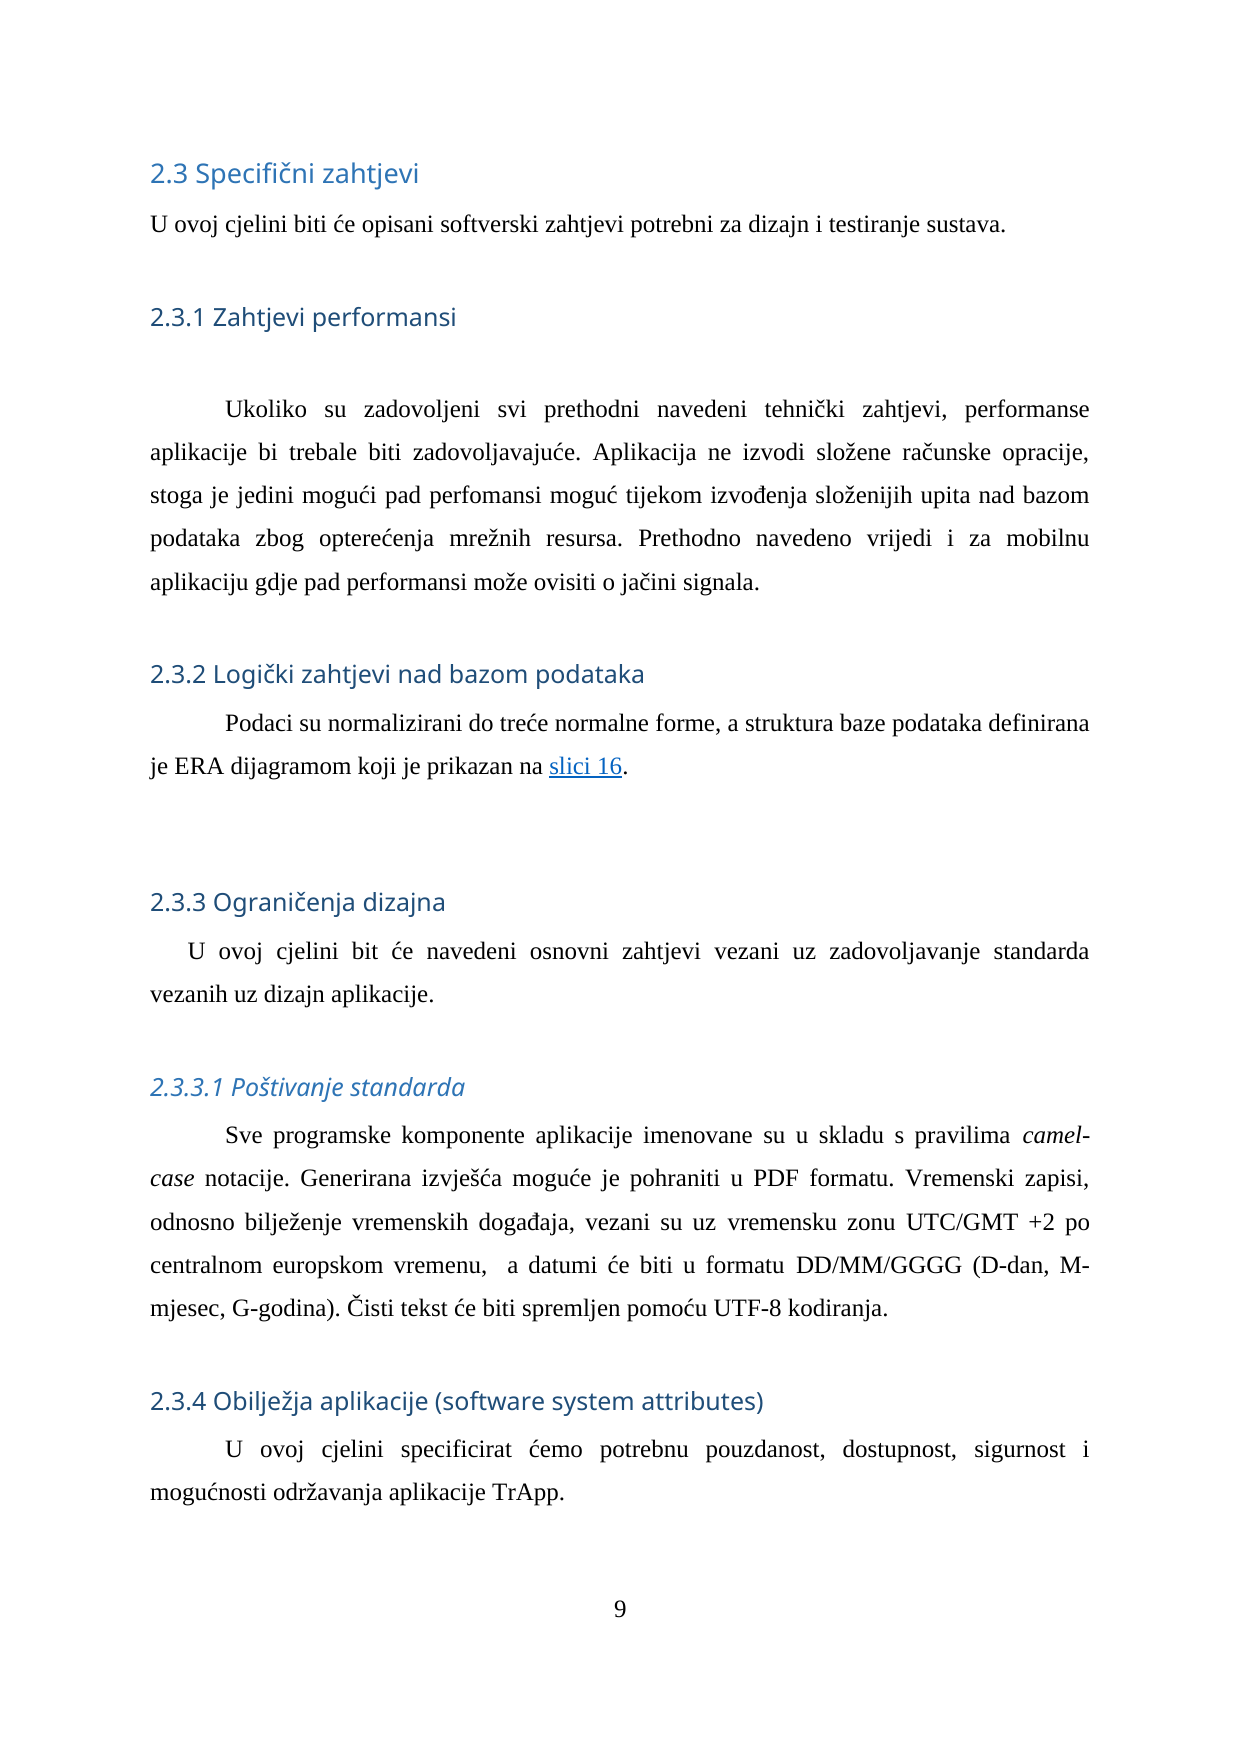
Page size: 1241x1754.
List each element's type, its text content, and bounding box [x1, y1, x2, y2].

text U ovoj cjelini bit će navedeni osnovni zahtjevi vezani uz zadovoljavanje standarda vezanih uz dizajn aplikacije. [150, 936, 1090, 1008]
subtitle 2.3 Specifični zahtjevi [150, 154, 1090, 191]
text U ovoj cjelini biti će opisani softverski zahtjevi potrebni za dizajn i testiranje sustava. [150, 209, 1090, 238]
text Podaci su normalizirani do treće normalne forme, a struktura baze podataka definirana je ERA dijagramom koji je prikazan na slici 16. [150, 708, 1090, 780]
subtitle 2.3.1 Zahtjevi performansi [150, 300, 1090, 334]
text Sve programske komponente aplikacije imenovane su u skladu s pravilima camel-case notacije. Generirana izvješća moguće je pohraniti u PDF formatu. Vremenski zapisi, odnosno bilježenje vremenskih događaja, vezani su uz vremensku zonu UTC/GMT +2 po centralnom europskom vremenu, a datumi će biti u formatu DD/MM/GGGG (D-dan, M-mjesec, G-godina). Čisti tekst će biti spremljen pomoću UTF-8 kodiranja. [150, 1120, 1090, 1322]
subtitle 2.3.4 Obilježja aplikacije (software system attributes) [150, 1383, 1090, 1417]
subtitle 2.3.3 Ograničenja dizajna [150, 885, 1090, 919]
text U ovoj cjelini specificirat ćemo potrebnu pouzdanost, dostupnost, sigurnost i mogućnosti održavanja aplikacije TrApp. [150, 1434, 1090, 1506]
subtitle 2.3.3.1 Poštivanje standarda [150, 1069, 1090, 1103]
subtitle 2.3.2 Logički zahtjevi nad bazom podataka [150, 657, 1090, 691]
text Ukoliko su zadovoljeni svi prethodni navedeni tehnički zahtjevi, performanse aplikacije bi trebale biti zadovoljavajuće. Aplikacija ne izvodi složene računske opracije, stoga je jedini mogući pad perfomansi moguć tijekom izvođenja složenijih upita nad bazom podataka zbog opterećenja mrežnih resursa. Prethodno navedeno vrijedi i za mobilnu aplikaciju gdje pad performansi može ovisiti o jačini signala. [150, 394, 1090, 595]
